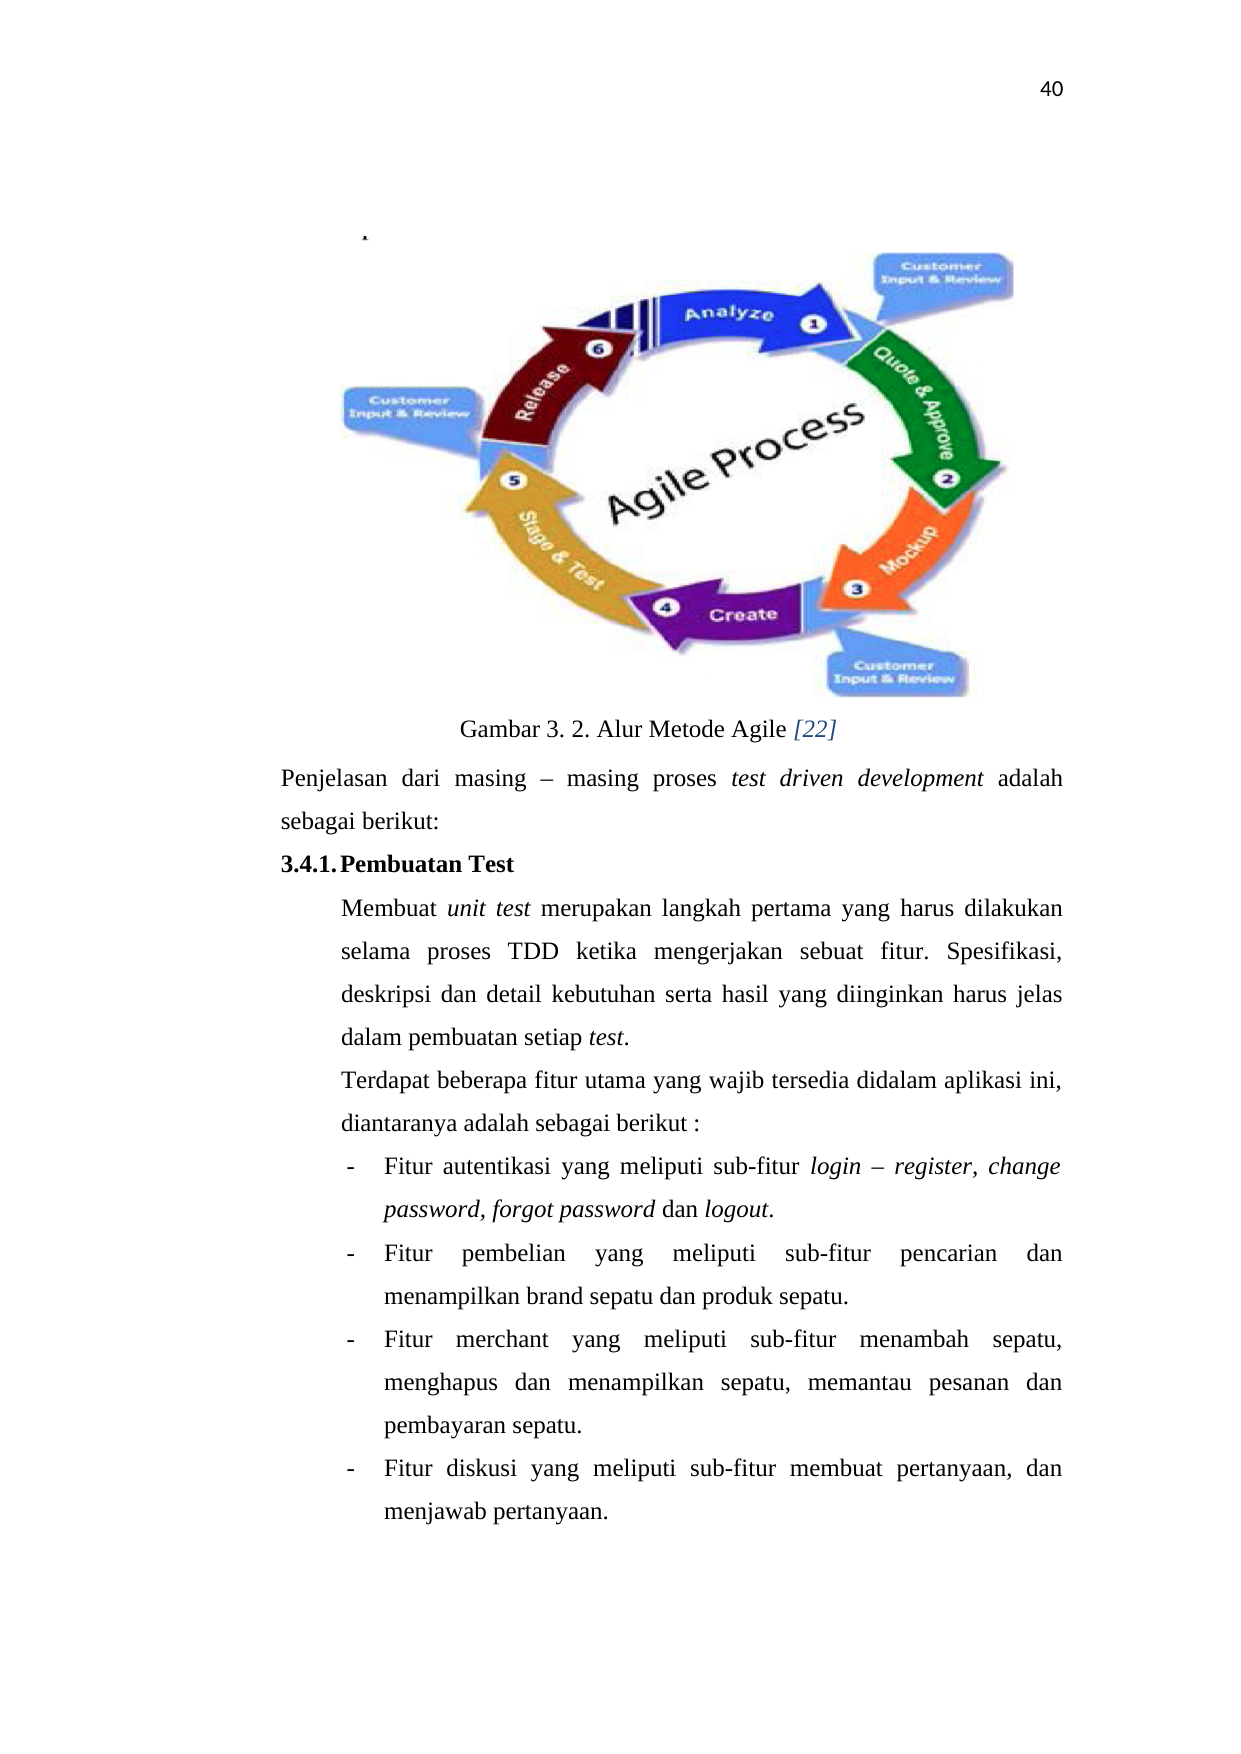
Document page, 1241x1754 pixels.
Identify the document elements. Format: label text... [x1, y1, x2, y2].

text Terdapat beberapa fitur utama yang wajib tersedia didalam aplikasi ini, diantaranya adalah sebagai berikut : [341, 1065, 1063, 1137]
list Fitur pembelian yang meliputi sub-fitur pencarian dan menampilkan brand sepatu dan produk sepatu. [346, 1238, 1063, 1309]
list Fitur autentikasi yang meliputi sub-fitur login – register, change password, forgot password dan logout. [346, 1151, 1063, 1223]
list Fitur merchant yang meliputi sub-fitur menambah sepatu, menghapus dan menampilkan sepatu, memantau pesanan dan pembayaran sepatu. [346, 1324, 1063, 1439]
list Pembuatan Test [281, 849, 1063, 878]
text Gambar 3. 2. Alur Metode Agile [236, 714, 1063, 742]
picture [329, 236, 1015, 700]
list Fitur diskusi yang meliputi sub-fitur membuat pertanyaan, dan menjawab pertanyaan. [346, 1453, 1063, 1525]
text Membuat unit test merupakan langkah pertama yang harus dilakukan selama proses TDD ketika mengerjakan sebuat fitur. Spesifikasi, deskripsi dan detail kebutuhan serta hasil yang diinginkan harus jelas dalam pembuatan setiap test. [341, 893, 1063, 1051]
text Penjelasan dari masing – masing proses test driven development adalah sebagai berikut: [281, 763, 1063, 835]
